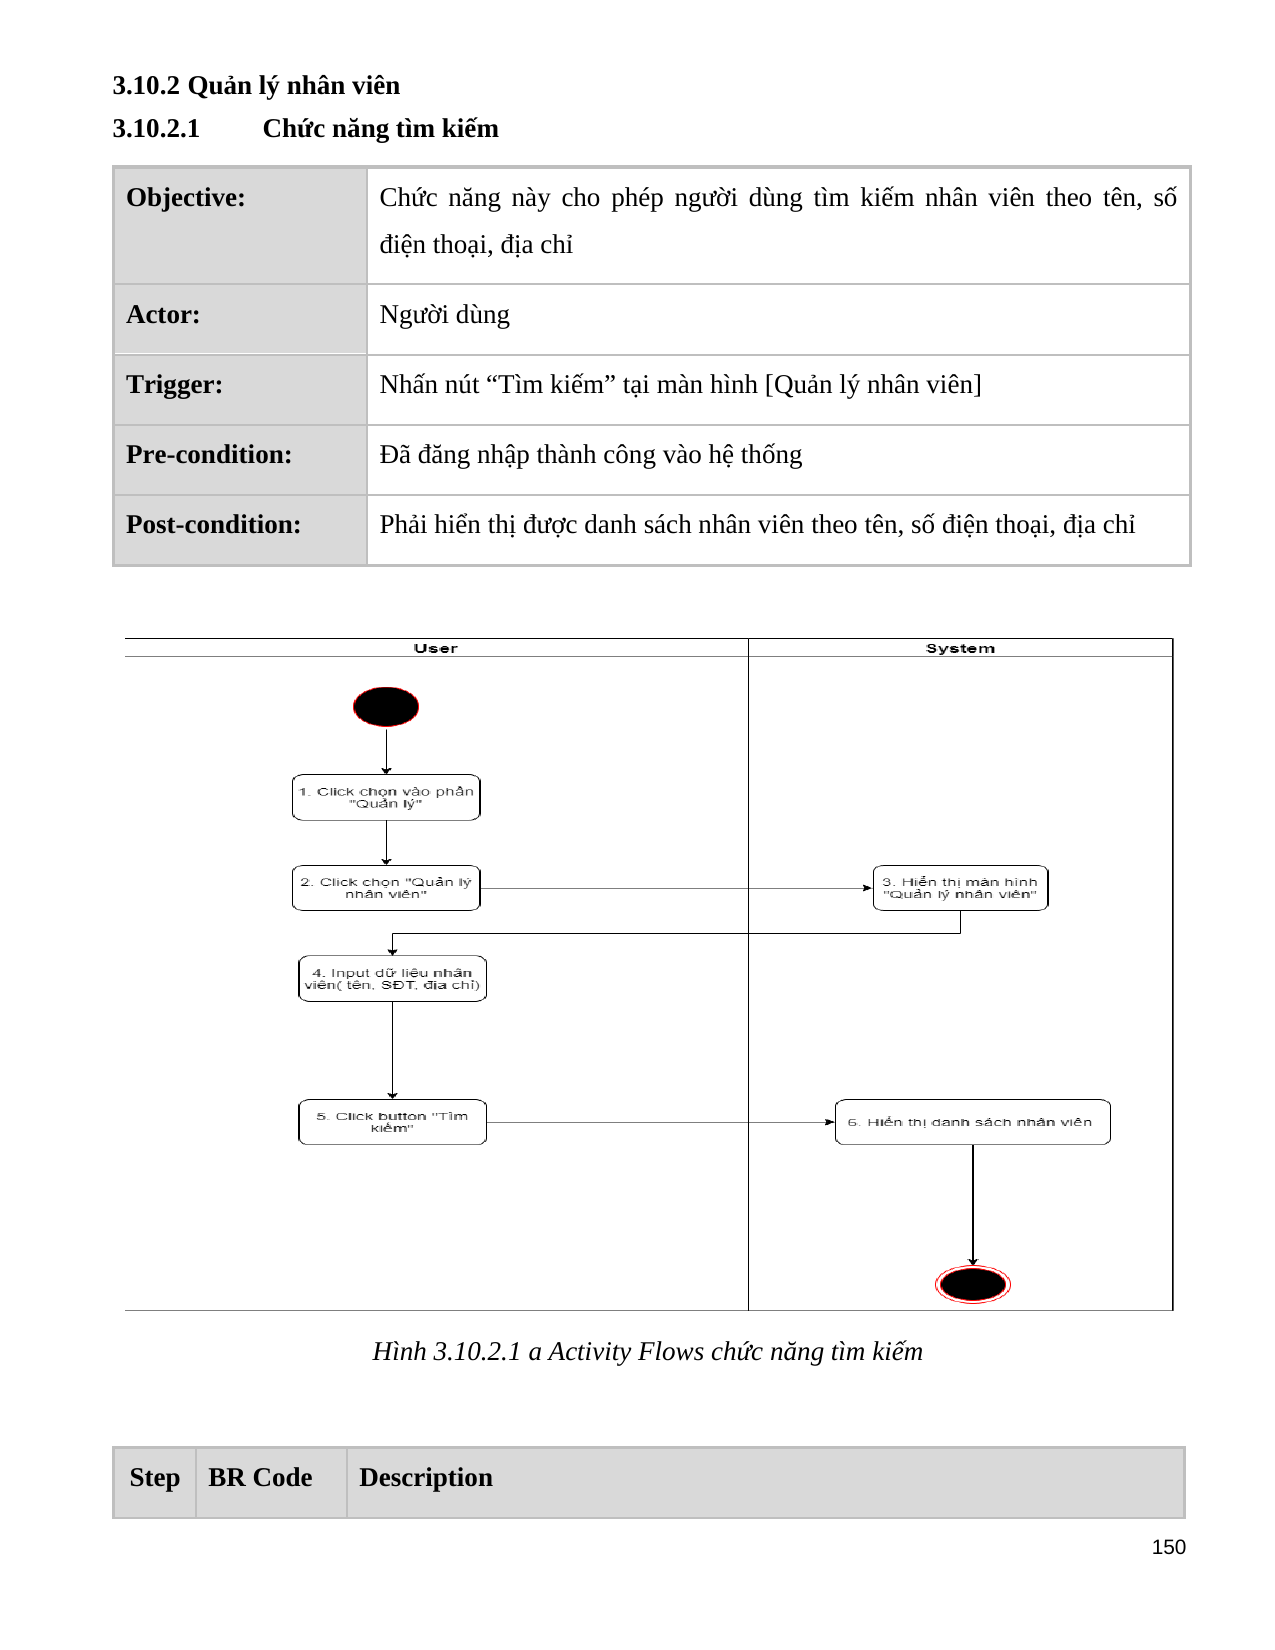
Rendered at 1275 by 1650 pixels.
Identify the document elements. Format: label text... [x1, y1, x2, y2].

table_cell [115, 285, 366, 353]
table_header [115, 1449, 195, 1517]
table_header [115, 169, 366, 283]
picture [125, 638, 1174, 1311]
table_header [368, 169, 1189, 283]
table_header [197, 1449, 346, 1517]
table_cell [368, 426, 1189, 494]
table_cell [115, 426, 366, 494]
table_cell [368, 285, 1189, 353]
text Hình 3.10.2.1 a Activity Flows chức năng tìm kiếm [112, 1335, 1186, 1366]
subtitle Chức năng tìm kiếm [112, 112, 1186, 144]
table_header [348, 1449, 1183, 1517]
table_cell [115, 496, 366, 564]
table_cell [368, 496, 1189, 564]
subtitle Quản lý nhân viên [112, 69, 1186, 100]
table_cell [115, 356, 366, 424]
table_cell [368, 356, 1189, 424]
